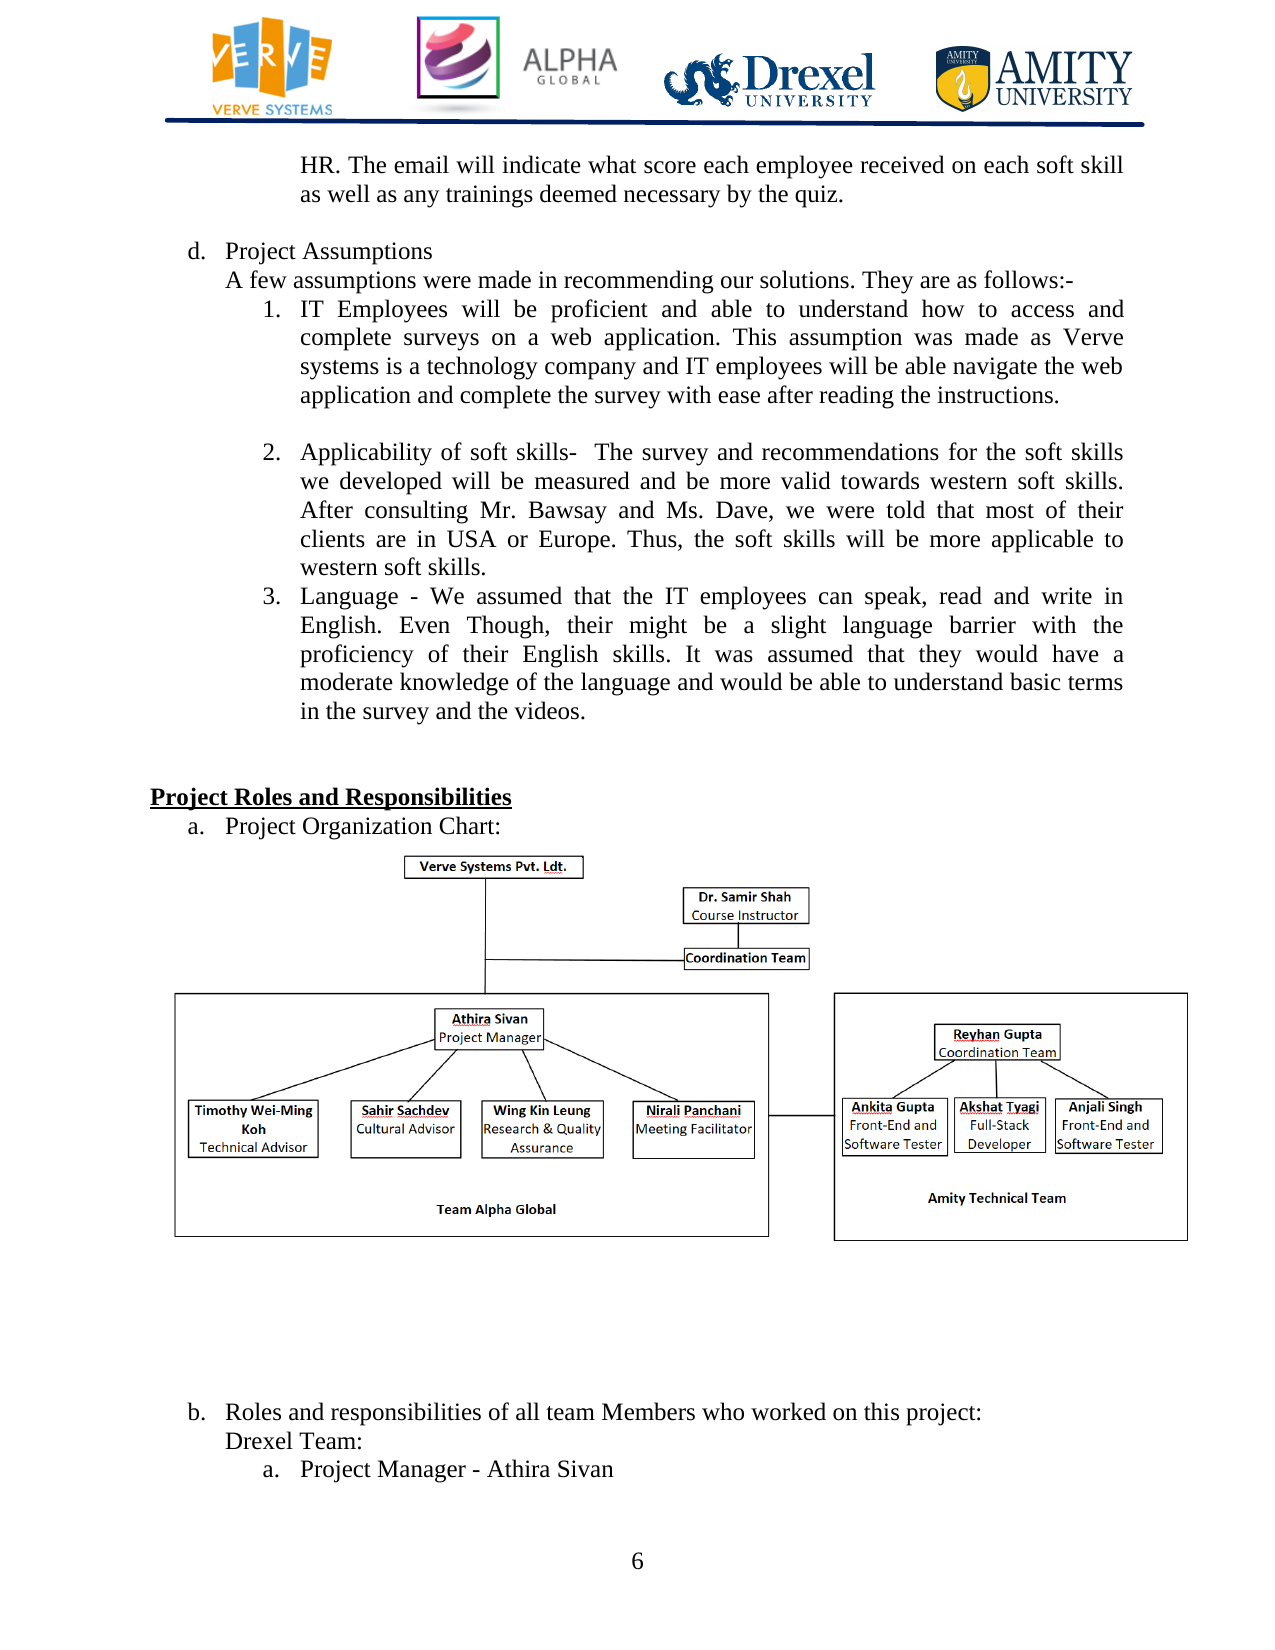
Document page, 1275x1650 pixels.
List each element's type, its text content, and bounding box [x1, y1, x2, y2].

list IT Employees will be proficient and able to understand how to access and complete surveys on a web application. This assumption was made as Verve systems is a technology company and IT employees will be able navigate the web application and complete the survey with ease after reading the instructions. [262, 294, 1125, 409]
text A few assumptions were made in recommending our solutions. They are as follows:- [150, 265, 1125, 294]
list Project Assumptions [187, 236, 1125, 265]
text Drexel Team: [150, 1426, 1125, 1454]
list Project Manager - Athira Sivan [262, 1454, 1125, 1483]
list Applicability of soft skills- The survey and recommendations for the soft skills we developed will be measured and be more valid towards western soft skills. After consulting Mr. Bawsay and Ms. Dave, we were told that most of their clients are in USA or Europe. Thus, the soft skills will be more applicable to western soft skills. [262, 437, 1125, 581]
list Project Organization Chart: [187, 811, 1125, 840]
picture [936, 46, 1135, 112]
list Roles and responsibilities of all team Members who worked on this project: [187, 1397, 1125, 1426]
picture [409, 12, 624, 118]
picture [150, 840, 1212, 1254]
list Language - We assumed that the IT employees can speak, read and write in English. Even Though, their might be a slight language barrier with the proficiency of their English skills. It was assumed that they would have a moderate knowledge of the language and would be able to understand basic terms in the survey and the videos. [262, 581, 1125, 725]
picture [212, 17, 332, 115]
picture [662, 51, 877, 108]
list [262, 150, 1125, 207]
text Project Roles and Responsibilities [150, 782, 1125, 811]
